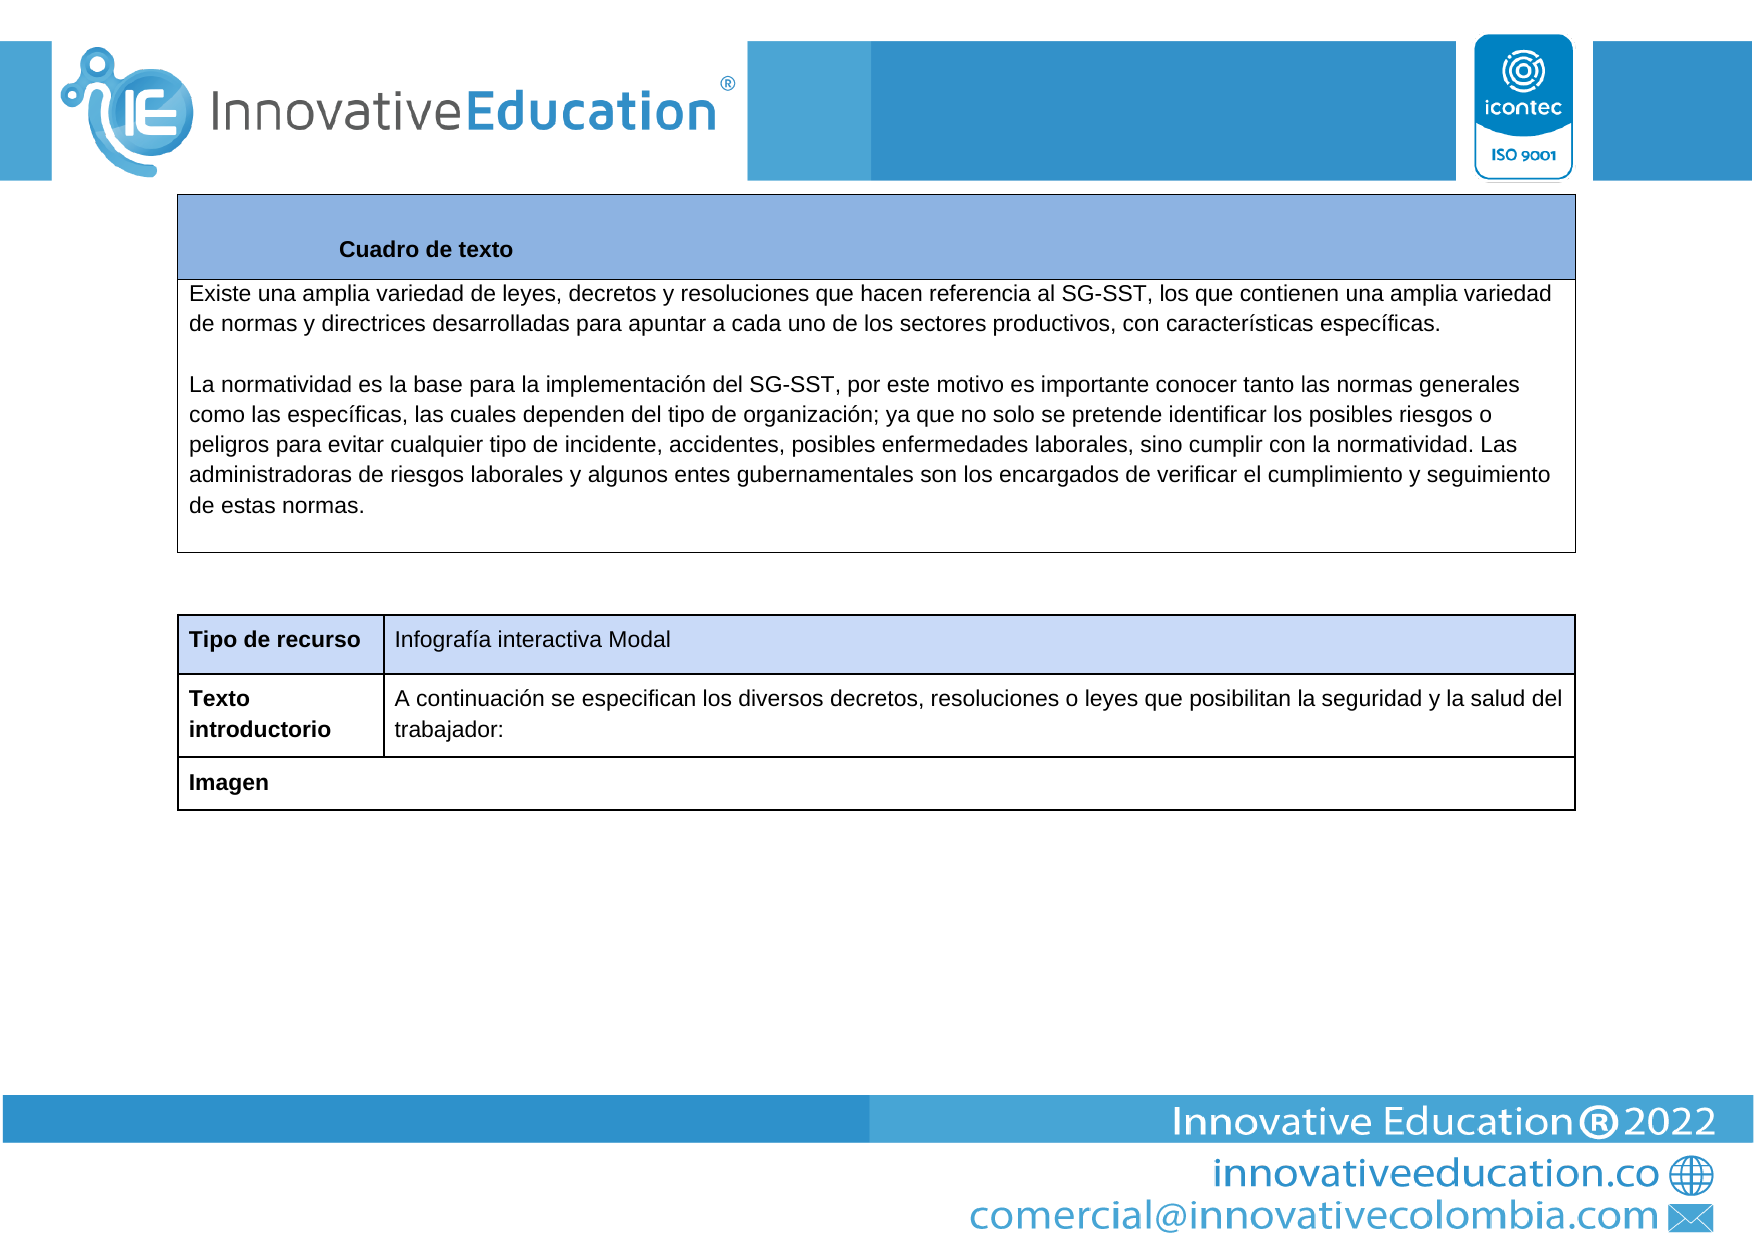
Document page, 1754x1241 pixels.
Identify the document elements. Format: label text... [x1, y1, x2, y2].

picture [1593, 28, 1752, 194]
table_cell Imagen [179, 758, 1574, 809]
table_cell Texto introductorio [179, 675, 383, 756]
table_header Infografía interactiva Modal [385, 616, 1574, 673]
picture [0, 28, 1456, 194]
table_cell Existe una amplia variedad de leyes, decretos y resoluciones que hacen referencia al SG-SST, los que contienen una amplia variedad de normas y directrices desarrolladas para apuntar a cada uno de los sectores productivos, con características específicas. La normatividad es la base para la implementación del SG-SST, por este motivo es importante conocer tanto las normas generales como las específicas, las cuales dependen del tipo de organización; ya que no solo se pretende identificar los posibles riesgos o peligros para evitar cualquier tipo de incidente, accidentes, posibles enfermedades laborales, sino cumplir con la normatividad. Las administradoras de riesgos laborales y algunos entes gubernamentales son los encargados de verificar el cumplimiento y seguimiento de estas normas. [178, 280, 1575, 552]
table_header Cuadro de texto [178, 195, 1575, 279]
picture [2, 1093, 1754, 1239]
table_cell A continuación se especifican los diversos decretos, resoluciones o leyes que posibilitan la seguridad y la salud del trabajador: [385, 675, 1574, 756]
table_header Tipo de recurso [179, 616, 383, 673]
picture [1471, 32, 1576, 194]
